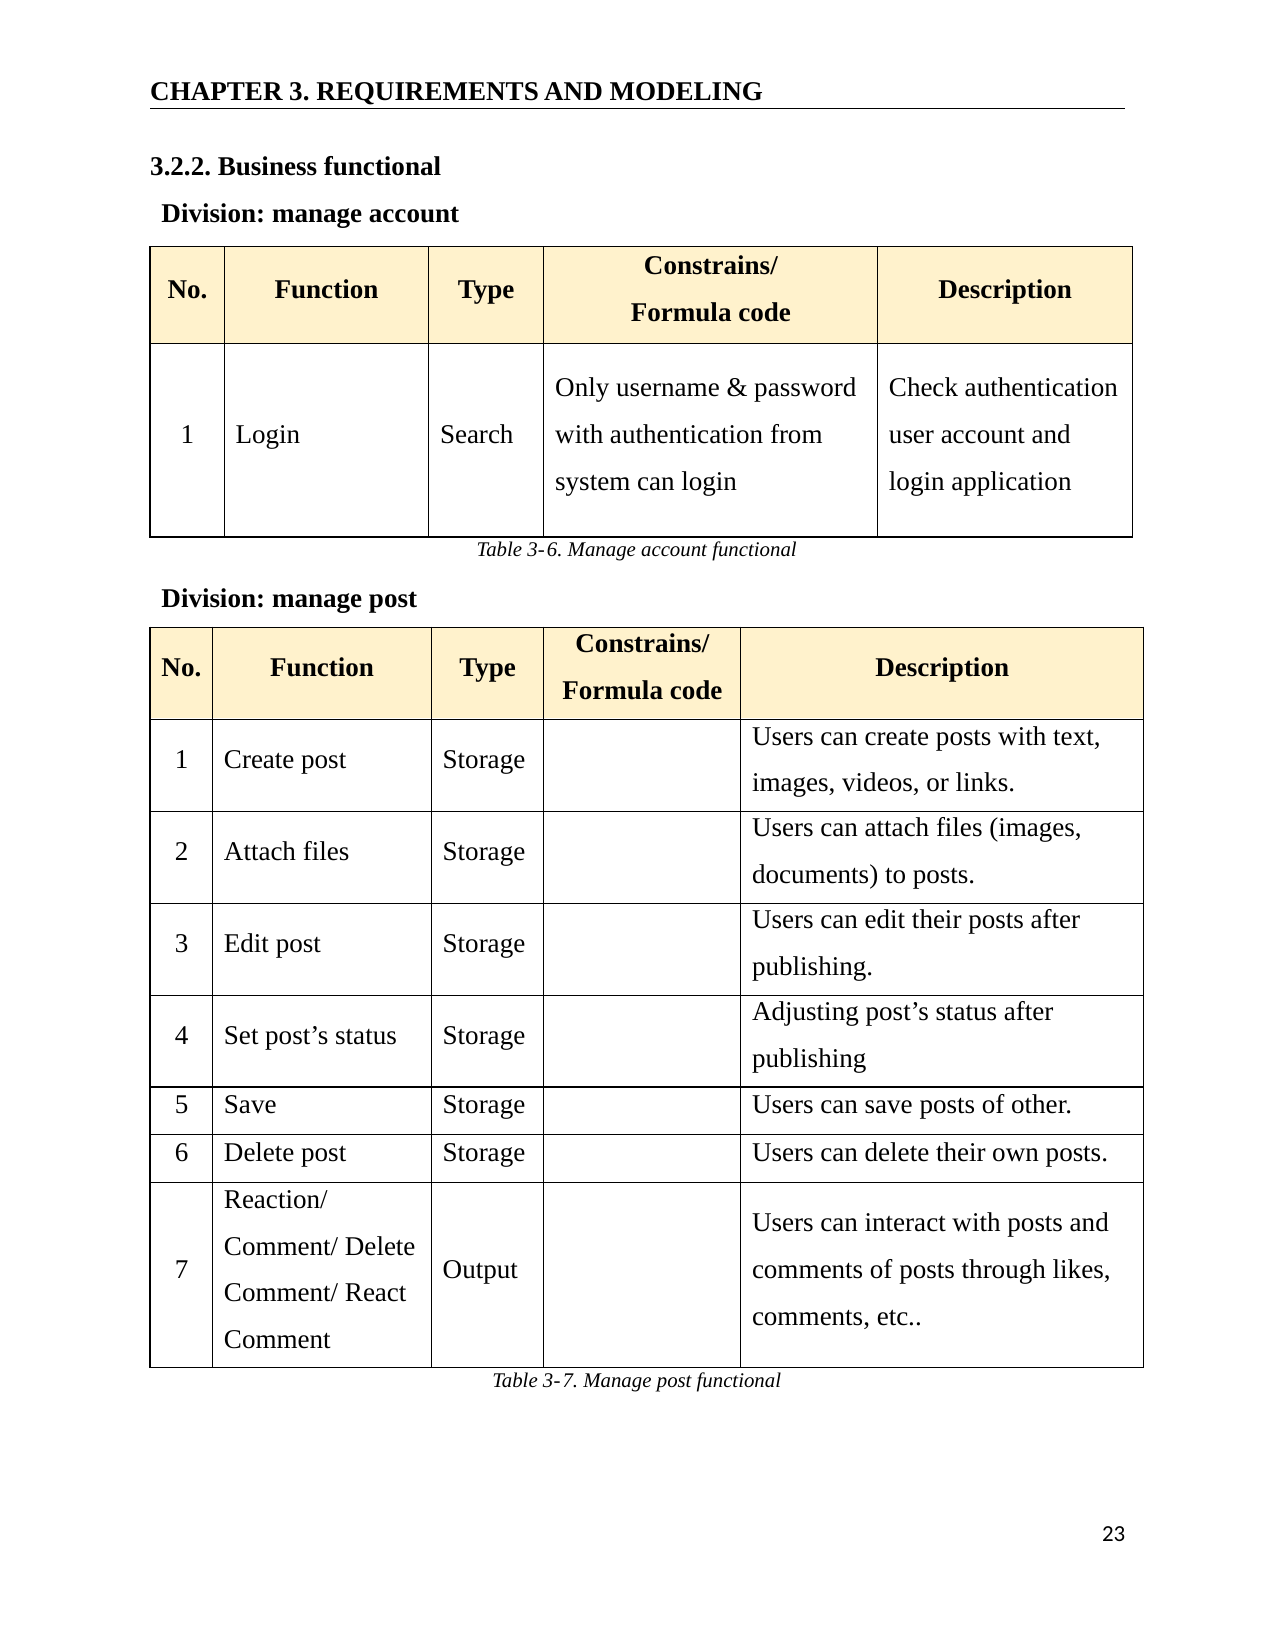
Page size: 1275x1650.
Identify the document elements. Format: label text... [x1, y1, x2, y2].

table_cell Output [432, 1183, 543, 1367]
table_cell Description [741, 628, 1143, 718]
table_cell 3 [151, 904, 212, 994]
table_cell Users can edit their posts after publishing. [741, 904, 1143, 994]
table_cell Login [225, 344, 428, 536]
table_cell [544, 904, 740, 994]
table_cell [544, 1183, 740, 1367]
table_cell Users can attach files (images, documents) to posts. [741, 812, 1143, 902]
table_cell Constrains/ Formula code [544, 628, 740, 718]
table_cell Check authentication user account and login application [878, 344, 1132, 536]
table_cell 5 [151, 1088, 212, 1134]
table_cell Search [429, 344, 543, 536]
table_cell Set post’s status [213, 996, 431, 1086]
table_cell Only username & password with authentication from system can login [544, 344, 877, 536]
table_cell 4 [151, 996, 212, 1086]
table_cell Function [225, 247, 428, 343]
table_cell Storage [432, 904, 543, 994]
table_cell [544, 1088, 740, 1134]
table_cell Delete post [213, 1135, 431, 1182]
table_cell Users can delete their own posts. [741, 1135, 1143, 1182]
table_cell [544, 1135, 740, 1182]
table_cell [544, 996, 740, 1086]
table_header Division: manage account [150, 197, 747, 246]
table_cell Storage [432, 812, 543, 902]
table_cell Storage [432, 1135, 543, 1182]
table_cell 6 [151, 1135, 212, 1182]
table_cell [544, 720, 740, 811]
table_cell Storage [432, 720, 543, 811]
table_cell Create post [213, 720, 431, 811]
table_cell Attach files [213, 812, 431, 902]
table_cell Users can create posts with text, images, videos, or links. [741, 720, 1143, 811]
table_cell No. [151, 247, 224, 343]
table_cell Save [213, 1088, 431, 1134]
table_cell 2 [151, 812, 212, 902]
table_cell 1 [151, 720, 212, 811]
table_cell Reaction/ Comment/ Delete Comment/ React Comment [213, 1183, 431, 1367]
table_cell Function [213, 628, 431, 718]
table_cell 7 [151, 1183, 212, 1367]
table_cell No. [151, 628, 212, 718]
table_cell 1 [151, 344, 224, 536]
subtitle 3.2.2. Business functional [150, 150, 1125, 181]
table_cell Description [878, 247, 1132, 343]
table_cell Storage [432, 1088, 543, 1134]
table_header Division: manage post [150, 582, 741, 627]
table_cell Users can save posts of other. [741, 1088, 1143, 1134]
table_cell Type [432, 628, 543, 718]
table_cell Adjusting post’s status after publishing [741, 996, 1143, 1086]
table_cell Edit post [213, 904, 431, 994]
table_cell Type [429, 247, 543, 343]
table_cell Users can interact with posts and comments of posts through likes, comments, etc.. [741, 1183, 1143, 1367]
table_cell [544, 812, 740, 902]
table_cell Constrains/ Formula code [544, 247, 877, 343]
table_cell Storage [432, 996, 543, 1086]
